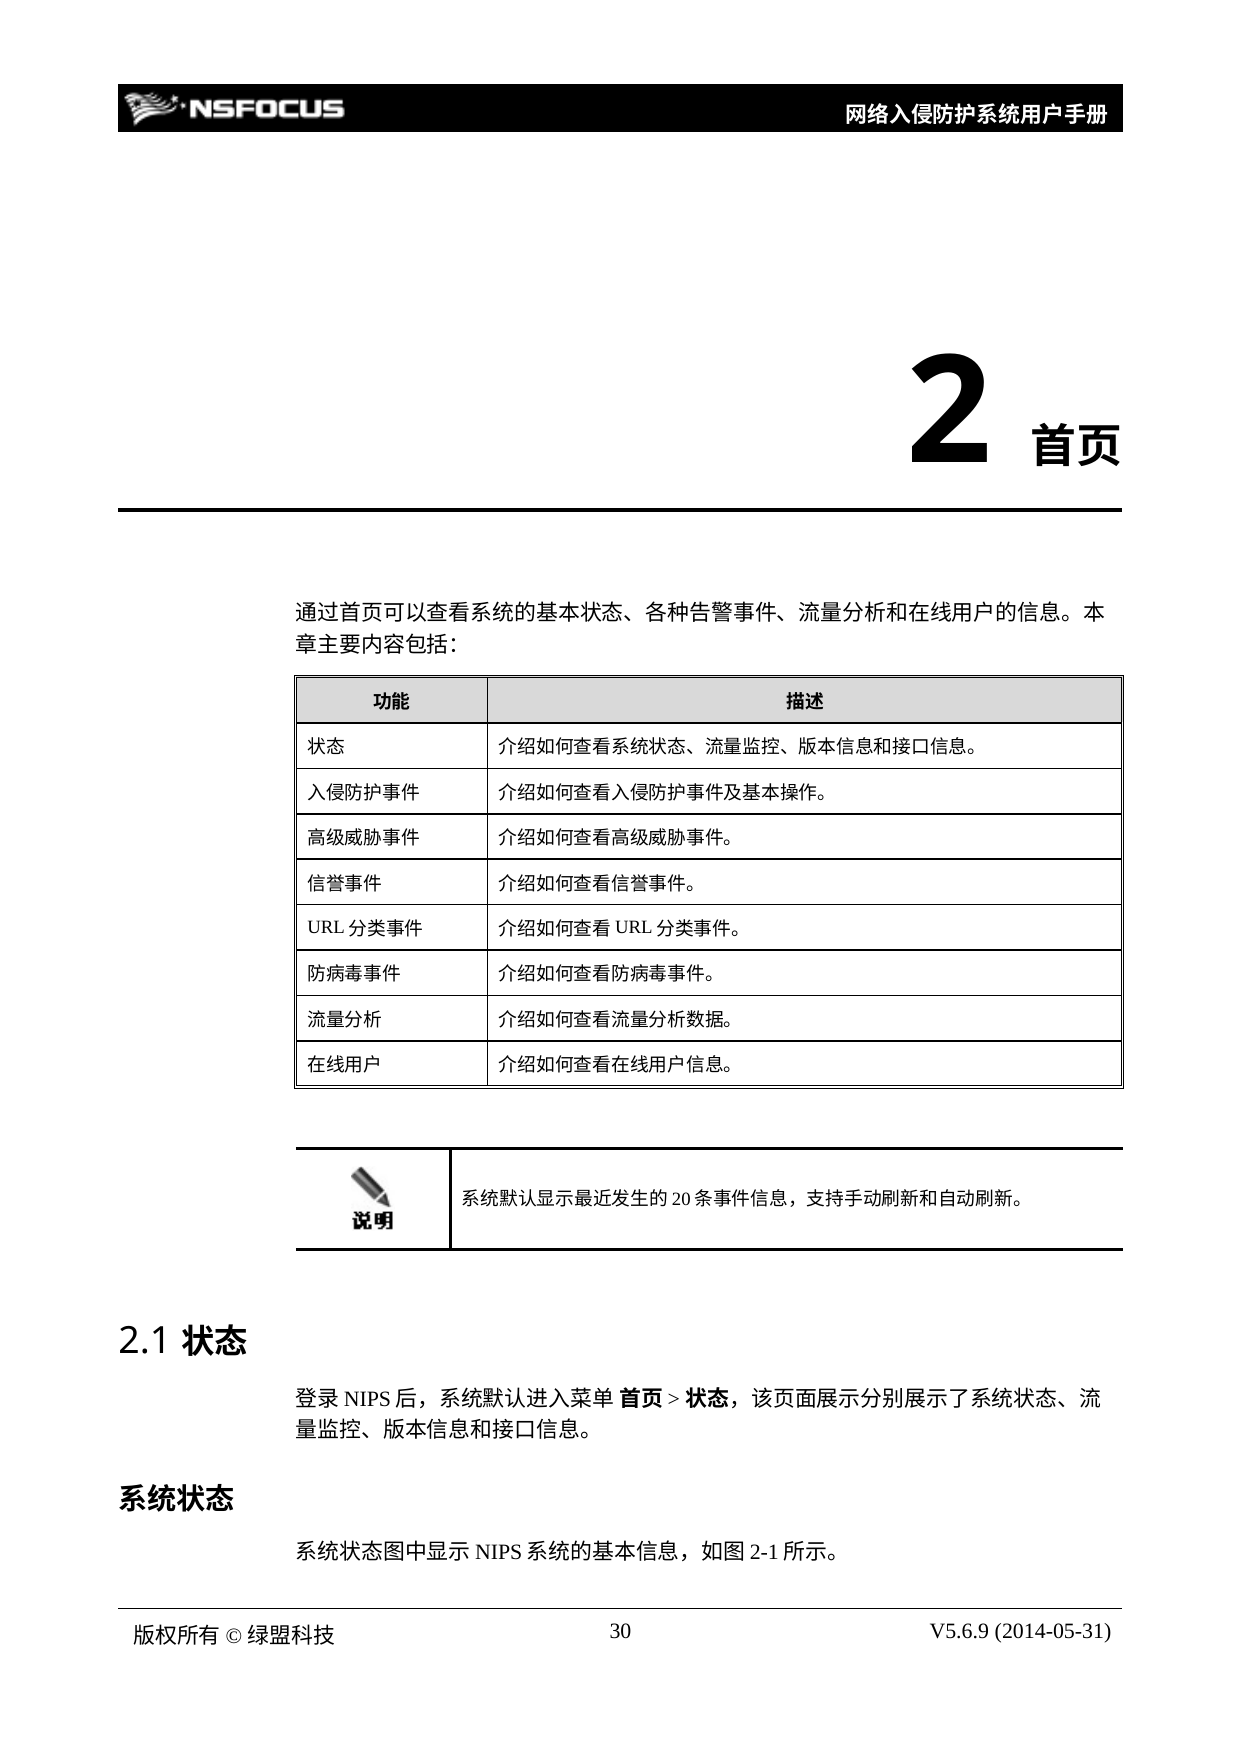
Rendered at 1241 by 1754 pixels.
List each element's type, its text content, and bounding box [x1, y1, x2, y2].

table_cell 介绍如何查看流量分析数据。 [488, 996, 1121, 1040]
table_header [296, 1150, 449, 1247]
text 通过首页可以查看系统的基本状态、各种告警事件、流量分析和在线用户的信息。本章主要内容包括： [295, 595, 1122, 658]
table_cell 高级威胁事件 [297, 815, 487, 858]
table_cell 介绍如何查看入侵防护事件及基本操作。 [488, 769, 1121, 813]
table_header 功能 [297, 678, 487, 722]
table_header 描述 [488, 678, 1121, 722]
picture [351, 1166, 395, 1231]
text 登录NIPS后，系统默认进入菜单 首页 > 状态，该页面展示分别展示了系统状态、流量监控、版本信息和接口信息。 [295, 1381, 1122, 1444]
picture [118, 84, 1123, 132]
table_cell 流量分析 [297, 996, 487, 1040]
table_cell 介绍如何查看系统状态、流量监控、版本信息和接口信息。 [488, 724, 1121, 767]
table_cell 介绍如何查看URL分类事件。 [488, 905, 1121, 949]
table_cell 防病毒事件 [297, 951, 487, 994]
subtitle 状态 [118, 1313, 1122, 1364]
table_cell 介绍如何查看防病毒事件。 [488, 951, 1121, 994]
table_cell 在线用户 [297, 1042, 487, 1085]
table_cell 介绍如何查看信誉事件。 [488, 860, 1121, 904]
table_cell URL分类事件 [297, 905, 487, 949]
text 系统状态 [118, 1475, 1122, 1518]
table_cell 入侵防护事件 [297, 769, 487, 813]
text 系统状态图中显示NIPS系统的基本信息，如图2-1所示。 [295, 1534, 1122, 1566]
table_cell 介绍如何查看高级威胁事件。 [488, 815, 1121, 858]
table_cell 信誉事件 [297, 860, 487, 904]
table_cell 介绍如何查看在线用户信息。 [488, 1042, 1121, 1085]
table_header 系统默认显示最近发生的20条事件信息，支持手动刷新和自动刷新。 [452, 1150, 1123, 1247]
subtitle 首页 [118, 302, 1122, 508]
table_cell 状态 [297, 724, 487, 767]
